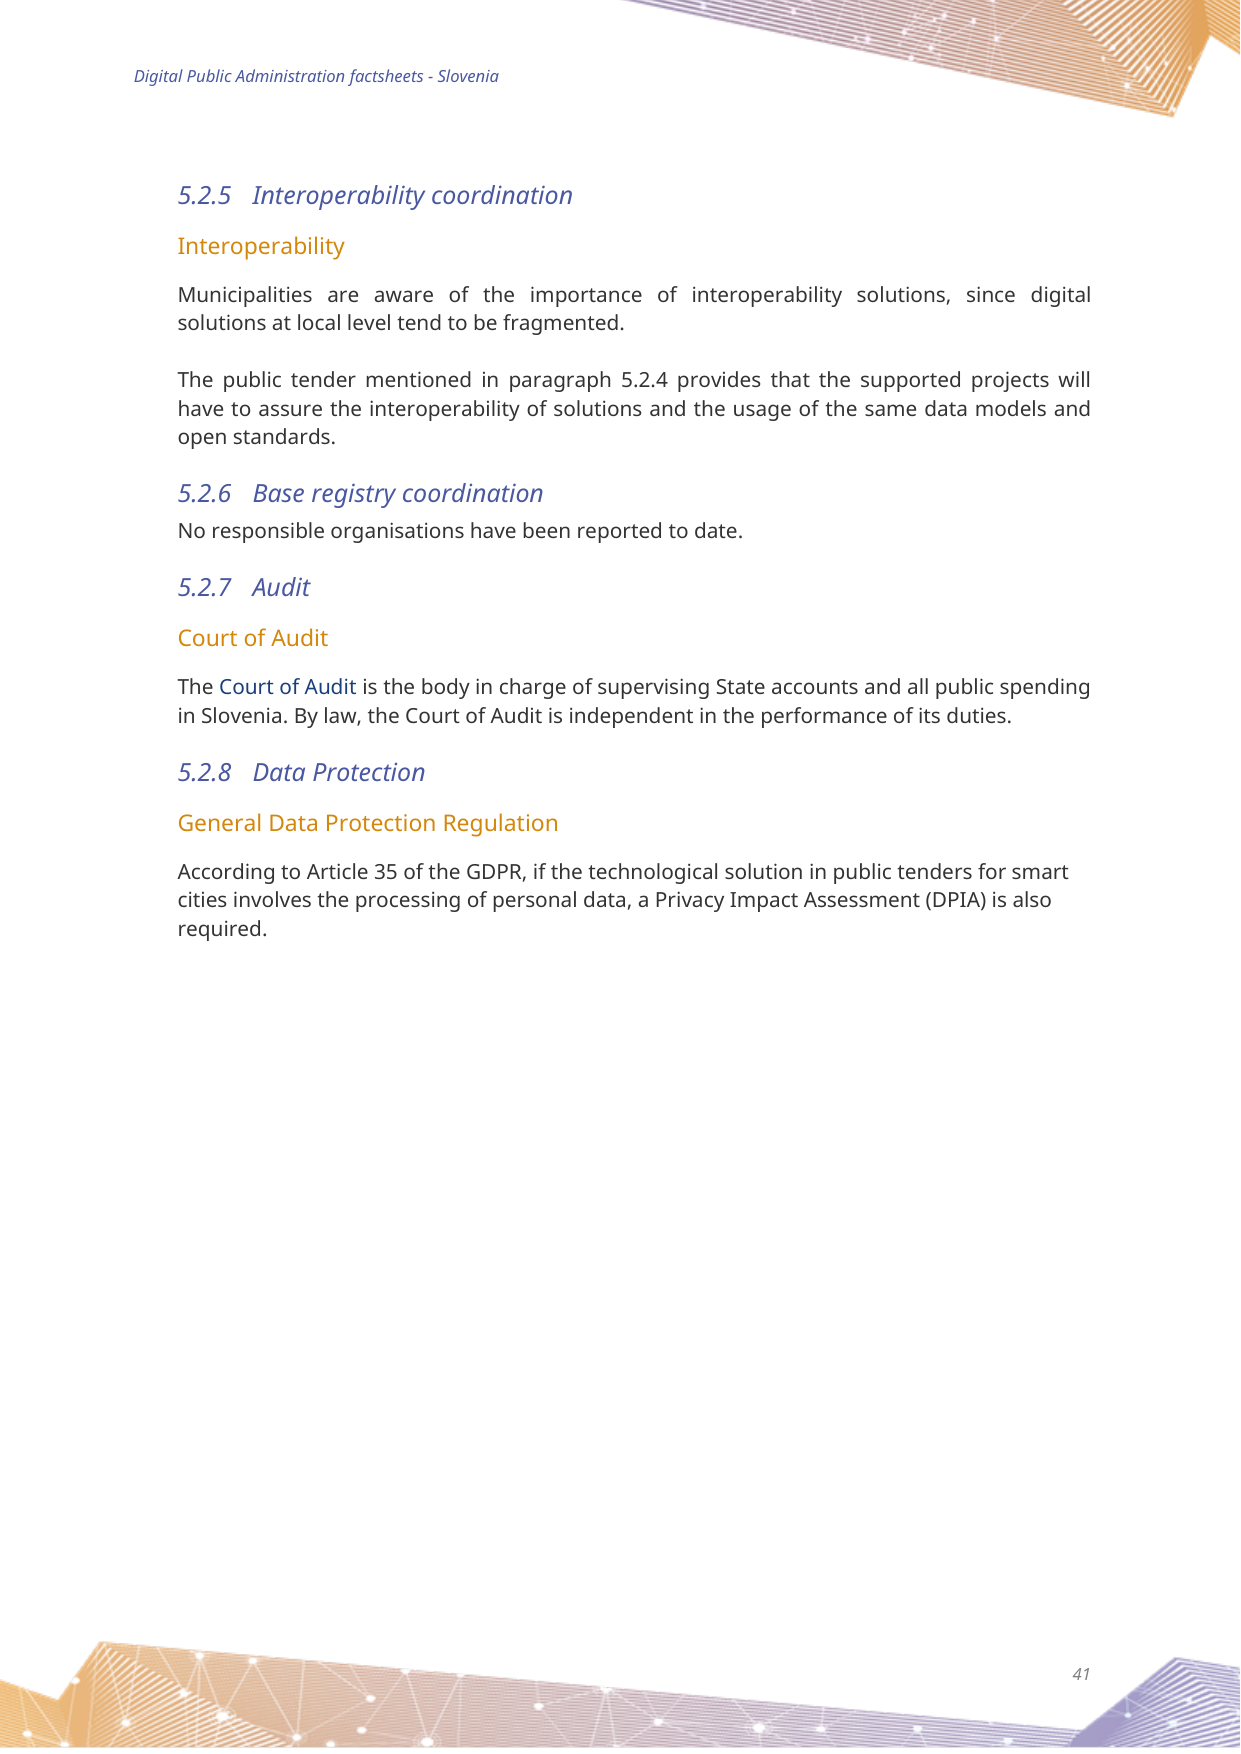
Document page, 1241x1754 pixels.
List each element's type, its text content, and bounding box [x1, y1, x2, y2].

text According to Article 35 of the GDPR, if the technological solution in public tenders for smart cities involves the processing of personal data, a Privacy Impact Assessment (DPIA) is also required. [177, 857, 1092, 942]
text No responsible organisations have been reported to date. [177, 516, 1092, 544]
picture [0, 1631, 1241, 1749]
subtitle Interoperability [177, 230, 1092, 261]
picture [207, 0, 1241, 152]
subtitle General Data Protection Regulation [177, 807, 1092, 838]
text Municipalities are aware of the importance of interoperability solutions, since digital solutions at local level tend to be fragmented. [177, 280, 1092, 337]
subtitle Base registry coordination [177, 476, 1092, 510]
text The public tender mentioned in paragraph 5.2.4 provides that the supported projects will have to assure the interoperability of solutions and the usage of the same data models and open standards. [177, 365, 1092, 451]
subtitle Data Protection [177, 754, 1092, 788]
subtitle Court of Audit [177, 622, 1092, 653]
subtitle Interoperability coordination [177, 177, 1092, 211]
text The Court of Audit is the body in charge of supervising State accounts and all public spending in Slovenia. By law, the Court of Audit is independent in the performance of its duties. [177, 672, 1092, 729]
subtitle Audit [177, 569, 1092, 603]
